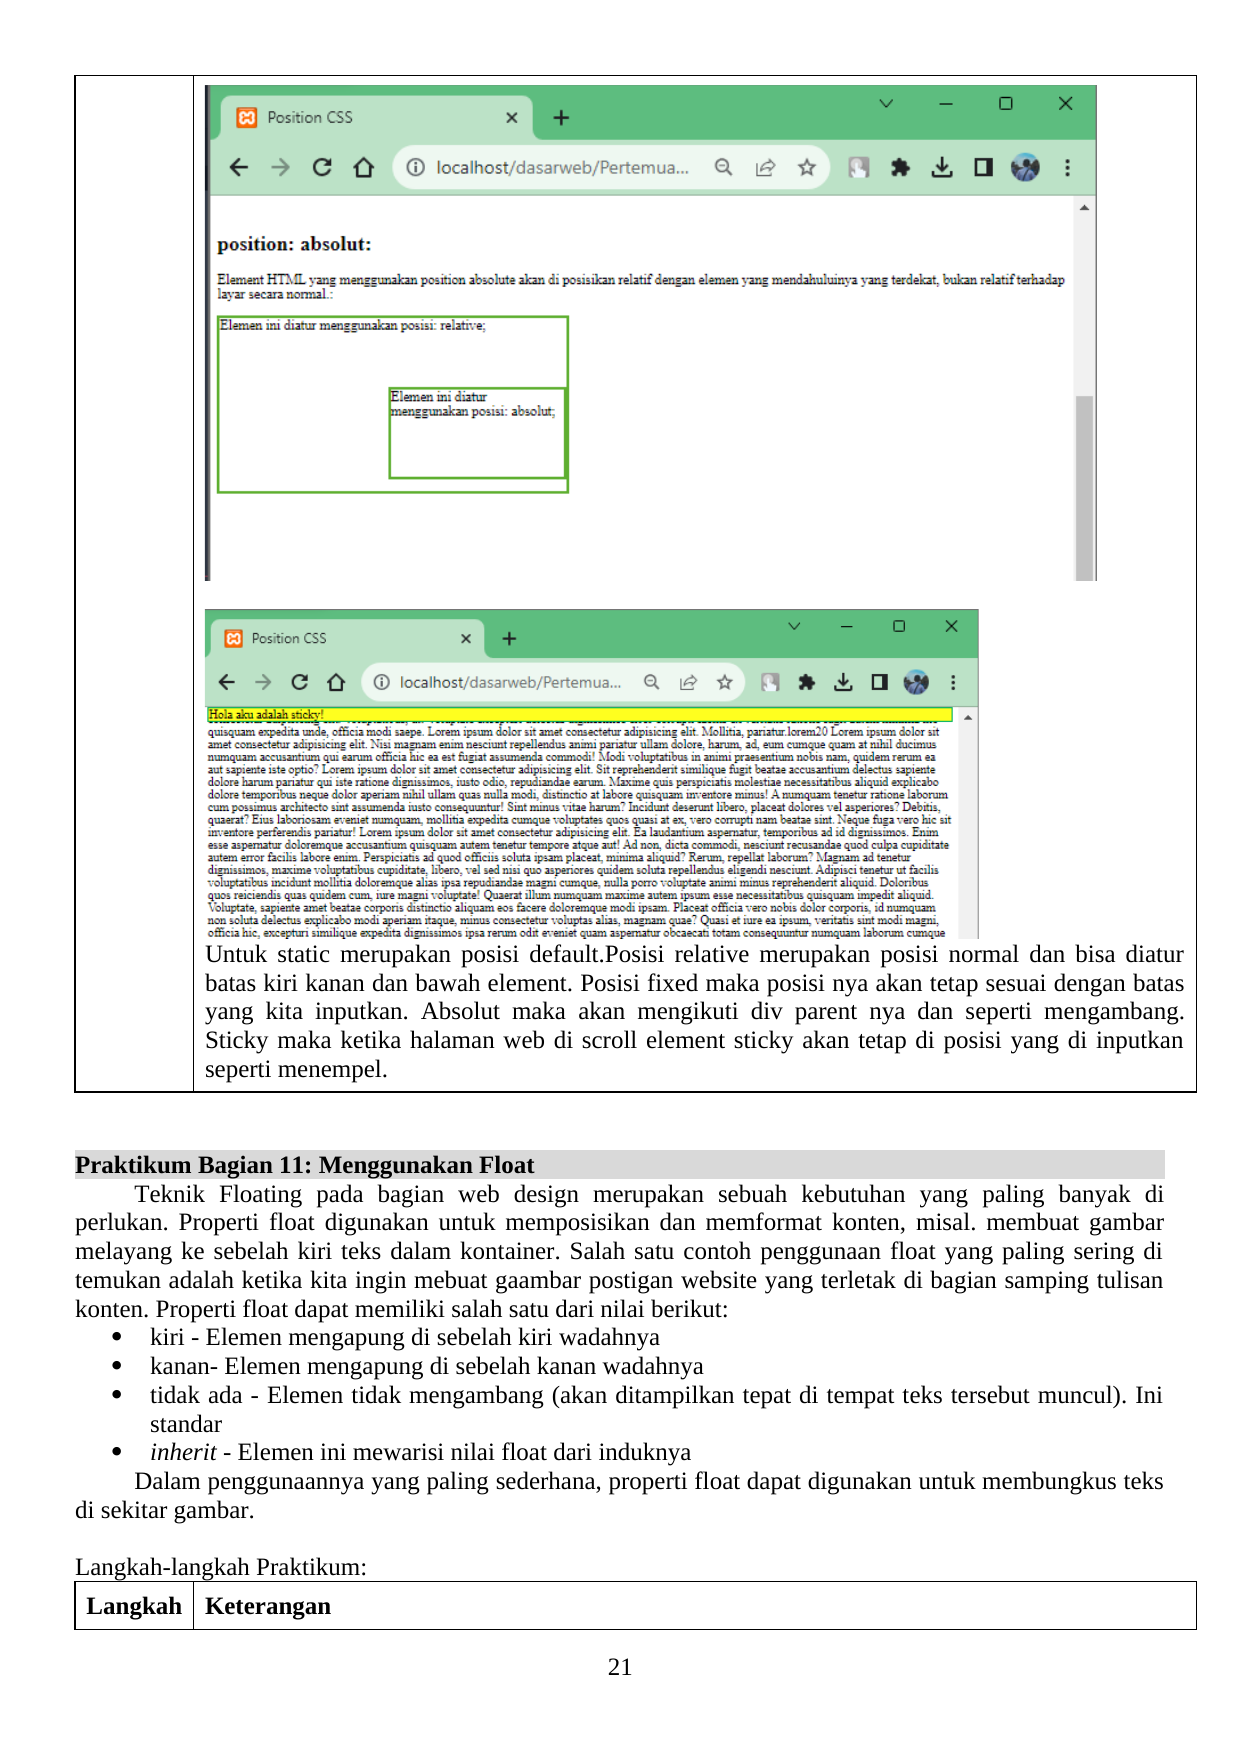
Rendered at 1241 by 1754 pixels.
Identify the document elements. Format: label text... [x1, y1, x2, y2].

picture [204, 85, 1097, 581]
table_header Keterangan [194, 1582, 1196, 1629]
text Langkah-langkah Praktikum: [75, 1552, 1165, 1581]
text Dalam penggunaannya yang paling sederhana, properti float dapat digunakan untuk membungkus teks di sekitar gambar. [75, 1466, 1165, 1524]
picture [204, 609, 979, 939]
table_header Langkah [76, 1582, 193, 1629]
text Praktikum Bagian 11: Menggunakan Float [75, 1150, 1165, 1179]
list tidak ada - Elemen tidak mengambang (akan ditampilkan tepat di tempat teks tersebut muncul). Ini standar [112, 1380, 1165, 1437]
table_cell 9 [76, 76, 193, 1091]
list inherit - Elemen ini mewarisi nilai float dari induknya [112, 1437, 1165, 1466]
list kiri - Elemen mengapung di sebelah kiri wadahnya [112, 1322, 1165, 1351]
list kanan- Elemen mengapung di sebelah kanan wadahnya [112, 1351, 1165, 1380]
text Teknik Floating pada bagian web design merupakan sebuah kebutuhan yang paling banyak di perlukan. Properti float digunakan untuk memposisikan dan memformat konten, misal. membuat gambar melayang ke sebelah kiri teks dalam kontainer. Salah satu contoh penggunaan float yang paling sering di temukan adalah ketika kita ingin mebuat gaambar postigan website yang terletak di bagian samping tulisan konten. Properti float dapat memiliki salah satu dari nilai berikut: [75, 1179, 1165, 1322]
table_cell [194, 76, 1196, 1091]
